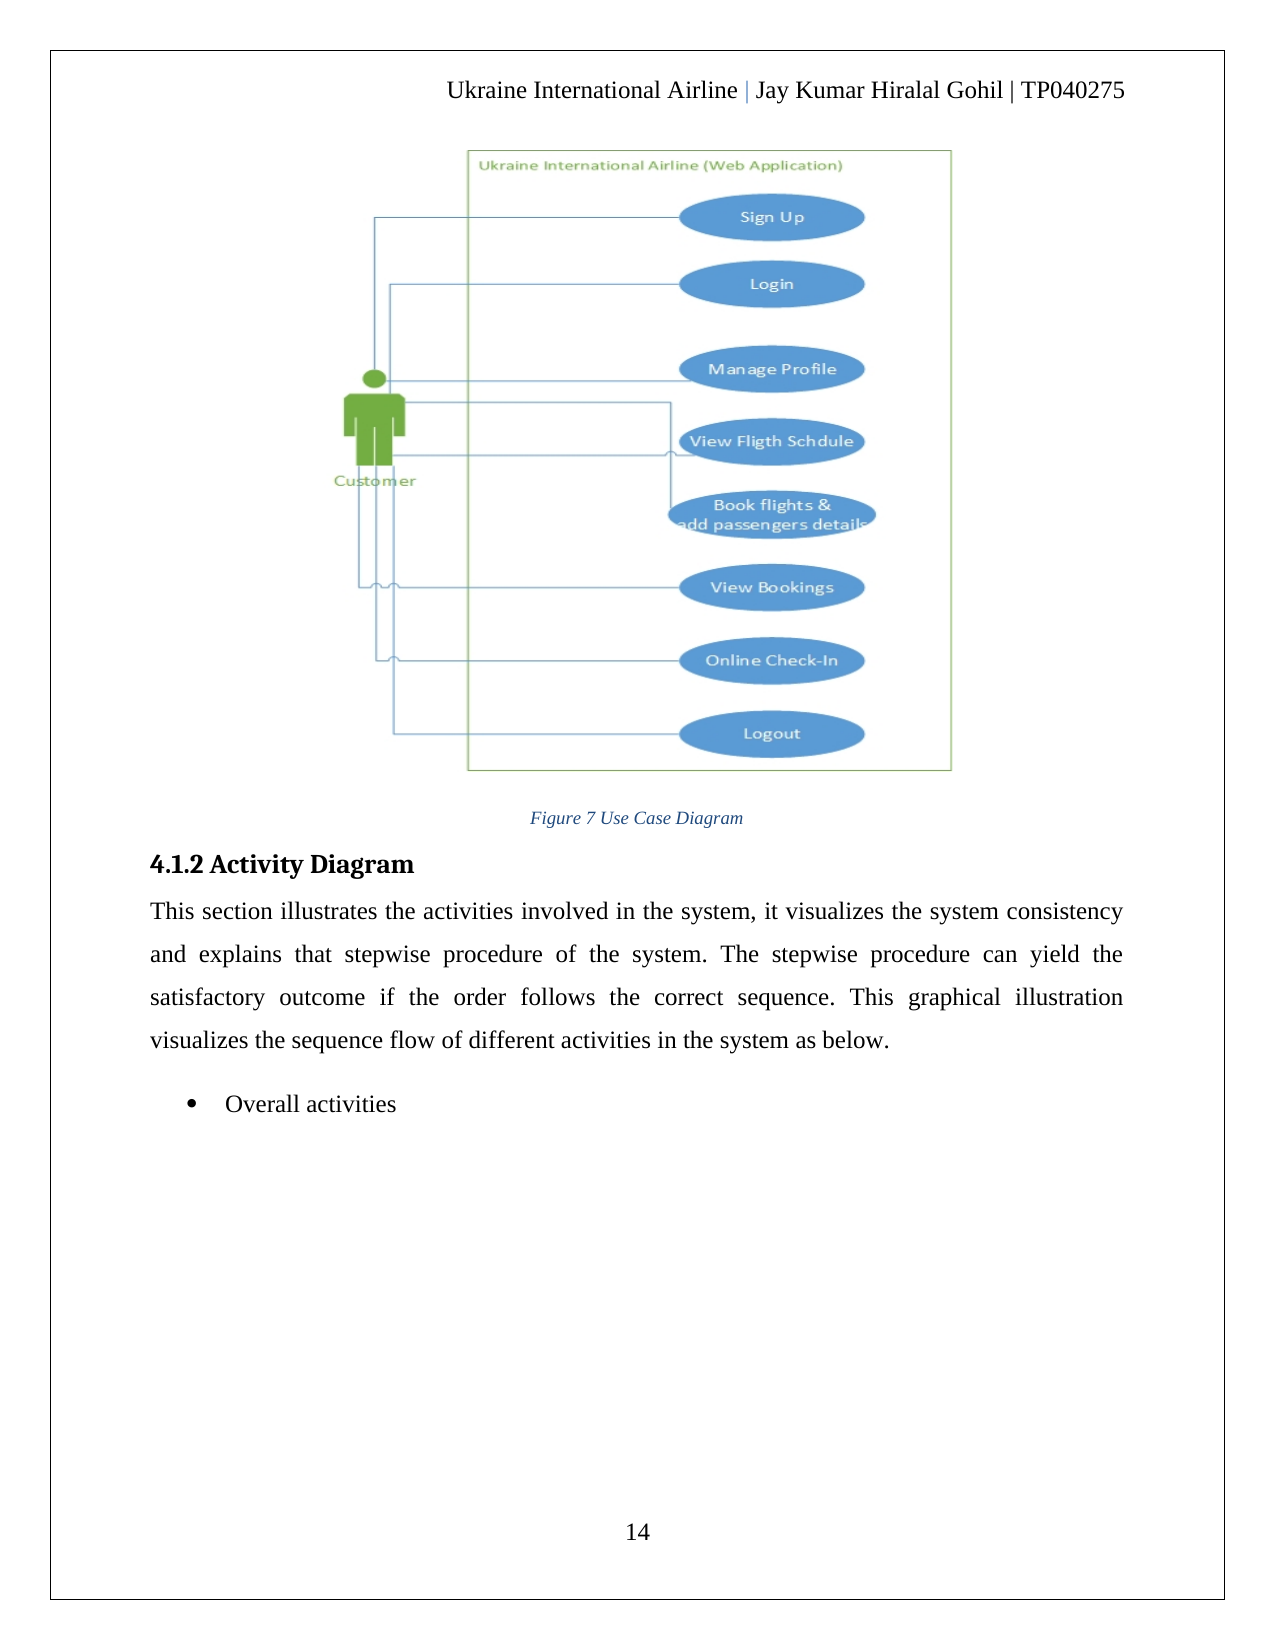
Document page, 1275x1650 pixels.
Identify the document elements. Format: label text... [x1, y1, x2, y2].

subtitle 4.1.2 Activity Diagram [150, 849, 1125, 881]
list Overall activities [187, 1089, 1125, 1118]
text This section illustrates the activities involved in the system, it visualizes the system consistency and explains that stepwise procedure of the system. The stepwise procedure can yield the satisfactory outcome if the order follows the correct sequence. This graphical illustration visualizes the sequence flow of different activities in the system as below. [150, 896, 1125, 1054]
text Figure 7 Use Case Diagram [150, 807, 1125, 828]
picture [322, 150, 953, 772]
